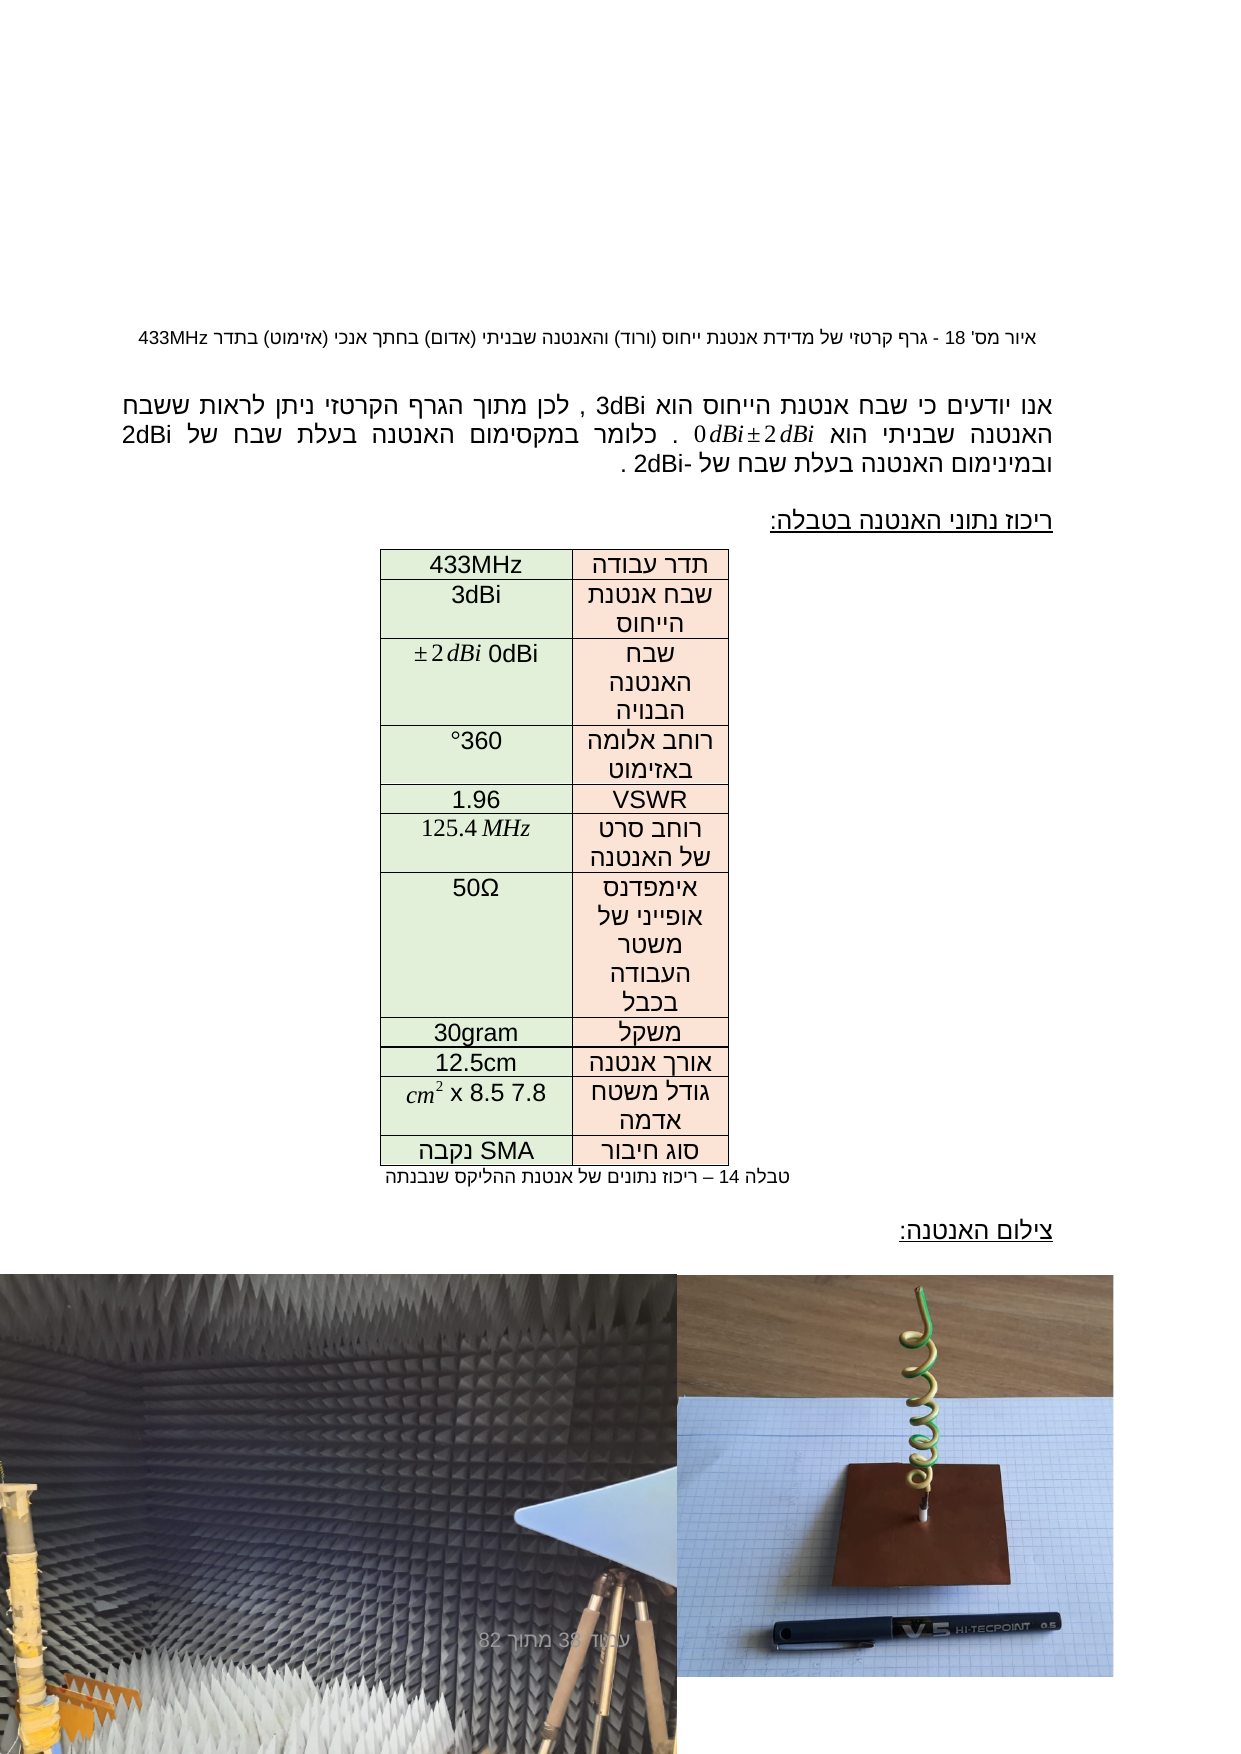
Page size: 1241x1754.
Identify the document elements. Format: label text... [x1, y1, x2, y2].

table_header תדר עבודה [573, 550, 728, 579]
table_cell רוחב אלומה באזימוט [573, 726, 728, 783]
text איור מס' 18 - גרף קרטזי של מדידת אנטנת ייחוס (ורוד) והאנטנה שבניתי (אדום) בחתך אנכי (אזימוט) בתדר 433MHz [122, 327, 1053, 348]
table_cell משקל [573, 1018, 728, 1046]
table_cell 7.8 x 8.5 [381, 1077, 572, 1135]
table_cell סוג חיבור [573, 1136, 728, 1164]
table_cell [381, 814, 572, 872]
table_cell שבח האנטנה הבנויה [573, 639, 728, 725]
text אנו יודעים כי שבח אנטנת הייחוס הוא 3dBi , לכן מתוך הגרף הקרטזי ניתן לראות ששבח האנטנה שבניתי הוא . כלומר במקסימום האנטנה בעלת שבח של 2dBi ובמינימום האנטנה בעלת שבח של -2dBi . [122, 391, 1053, 477]
text ריכוז נתוני האנטנה בטבלה: [122, 506, 1053, 535]
table_cell VSWR [573, 785, 728, 813]
table_header 433MHz [381, 550, 572, 579]
picture [0, 1274, 1114, 1754]
table_cell גודל משטח אדמה [573, 1077, 728, 1135]
table_cell רוחב סרט של האנטנה [573, 814, 728, 872]
table_cell אימפדנס אופייני של משטר העבודה בכבל [573, 873, 728, 1017]
table_cell SMA נקבה [381, 1136, 572, 1164]
table_cell 360 [381, 726, 572, 783]
table_cell 1.96 [381, 785, 572, 813]
table_cell 3dBi [381, 580, 572, 638]
table_cell 30gram [381, 1018, 572, 1046]
table_cell אורך אנטנה [573, 1048, 728, 1076]
table_cell שבח אנטנת הייחוס [573, 580, 728, 638]
text צילום האנטנה: [122, 1216, 1053, 1245]
text טבלה 14 – ריכוז נתונים של אנטנת ההליקס שנבנתה [122, 1166, 1053, 1187]
table_cell 50Ω [381, 873, 572, 1017]
table_cell 0dBi [381, 639, 572, 725]
table_cell 12.5cm [381, 1048, 572, 1076]
